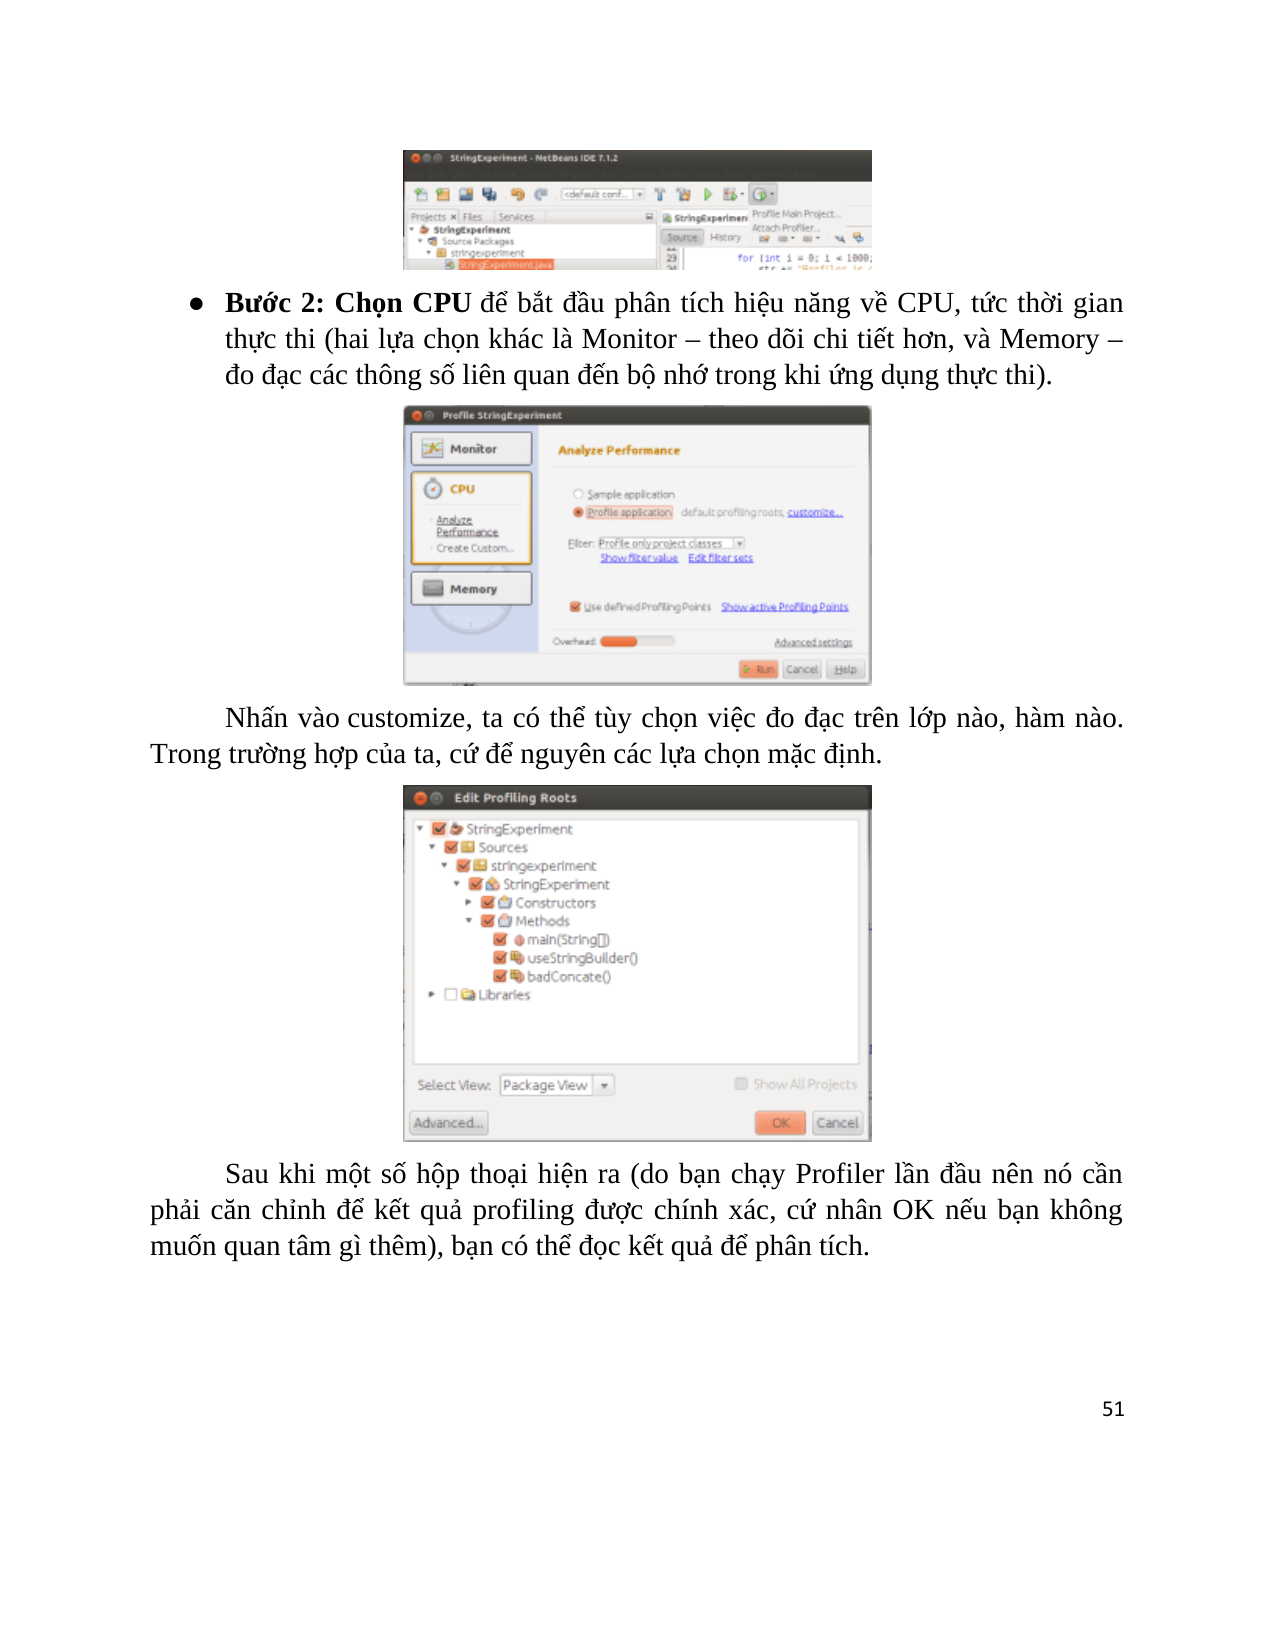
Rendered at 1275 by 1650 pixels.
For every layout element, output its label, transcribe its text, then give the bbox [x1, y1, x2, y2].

text Sau khi một số hộp thoại hiện ra (do bạn chạy Profiler lần đầu nên nó cần phải căn chỉnh để kết quả profiling được chính xác, cứ nhân OK nếu bạn không muốn quan tâm gì thêm), bạn có thể đọc kết quả để phân tích. [150, 1156, 1125, 1262]
picture [403, 785, 872, 1142]
picture [403, 150, 872, 270]
list Bước 2: Chọn CPU để bắt đầu phân tích hiệu năng về CPU, tức thời gian thực thi (hai lựa chọn khác là Monitor – theo dõi chi tiết hơn, và Memory – đo đạc các thông số liên quan đến bộ nhớ trong khi ứng dụng thực thi). [187, 285, 1125, 391]
picture [403, 405, 872, 686]
text Nhấn vào customize, ta có thể tùy chọn việc đo đạc trên lớp nào, hàm nào. Trong trường hợp của ta, cứ để nguyên các lựa chọn mặc định. [150, 700, 1125, 770]
